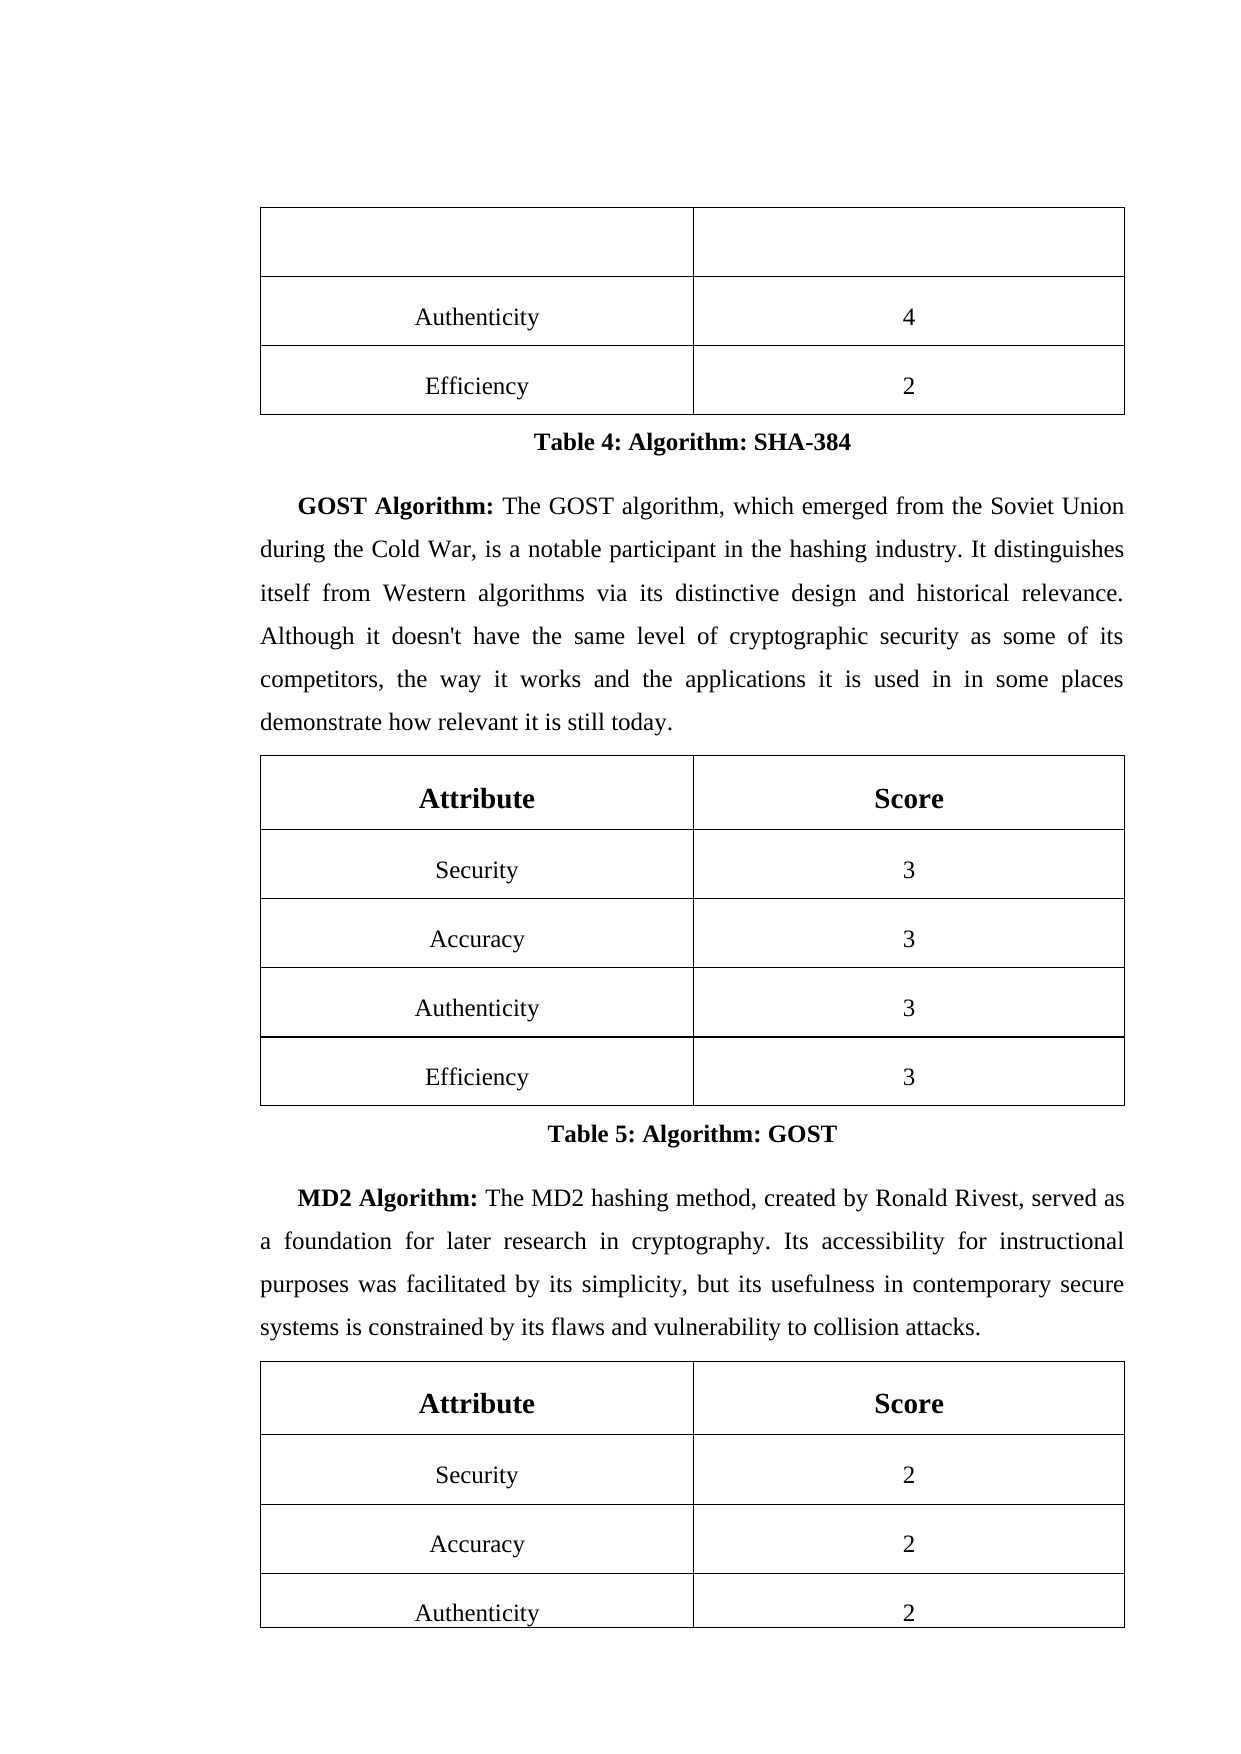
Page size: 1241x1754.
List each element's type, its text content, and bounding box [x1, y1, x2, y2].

table_header Score [694, 208, 1124, 281]
table_cell Accuracy [261, 1042, 693, 1110]
text MD2 Algorithm: The MD2 hashing method, created by Ronald Rivest, served as a foundation for later research in cryptography. Its accessibility for instructional purposes was facilitated by its simplicity, but its usefulness in contemporary secure systems is constrained by its flaws and vulnerability to collision attacks. [260, 1326, 1125, 1484]
table_header Score [694, 1505, 1124, 1577]
table_cell 3 [694, 1111, 1124, 1179]
text GOST Algorithm: The GOST algorithm, which emerged from the Soviet Union during the Cold War, is a notable participant in the hashing industry. It distinguishes itself from Western algorithms via its distinctive design and historical relevance. Although it doesn't have the same level of cryptographic security as some of its competitors, the way it works and the applications it is used in in some places demonstrate how relevant it is still today. [260, 634, 1125, 879]
text Table 4: Algorithm: SHA-384 [297, 570, 1087, 599]
table_header Attribute [261, 1505, 693, 1577]
table_cell Authenticity [261, 1111, 693, 1179]
table_header Score [694, 899, 1124, 972]
table_cell 3 [694, 973, 1124, 1041]
table_cell 5 [694, 282, 1124, 350]
table_cell Efficiency [261, 489, 693, 557]
table_cell Security [261, 973, 693, 1041]
table_cell 2 [694, 489, 1124, 557]
table_cell Efficiency [261, 1180, 693, 1248]
table_cell 4 [694, 351, 1124, 419]
table_header Attribute [261, 899, 693, 972]
table_cell 3 [694, 1180, 1124, 1248]
table_header Attribute [261, 208, 693, 281]
table_cell 2 [694, 1578, 1124, 1632]
table_cell Accuracy [261, 351, 693, 419]
table_cell Security [261, 1578, 693, 1632]
table_cell 3 [694, 1042, 1124, 1110]
table_cell Security [261, 282, 693, 350]
table_cell Authenticity [261, 420, 693, 488]
text Table 5: Algorithm: GOST [297, 1262, 1087, 1291]
table_cell 4 [694, 420, 1124, 488]
